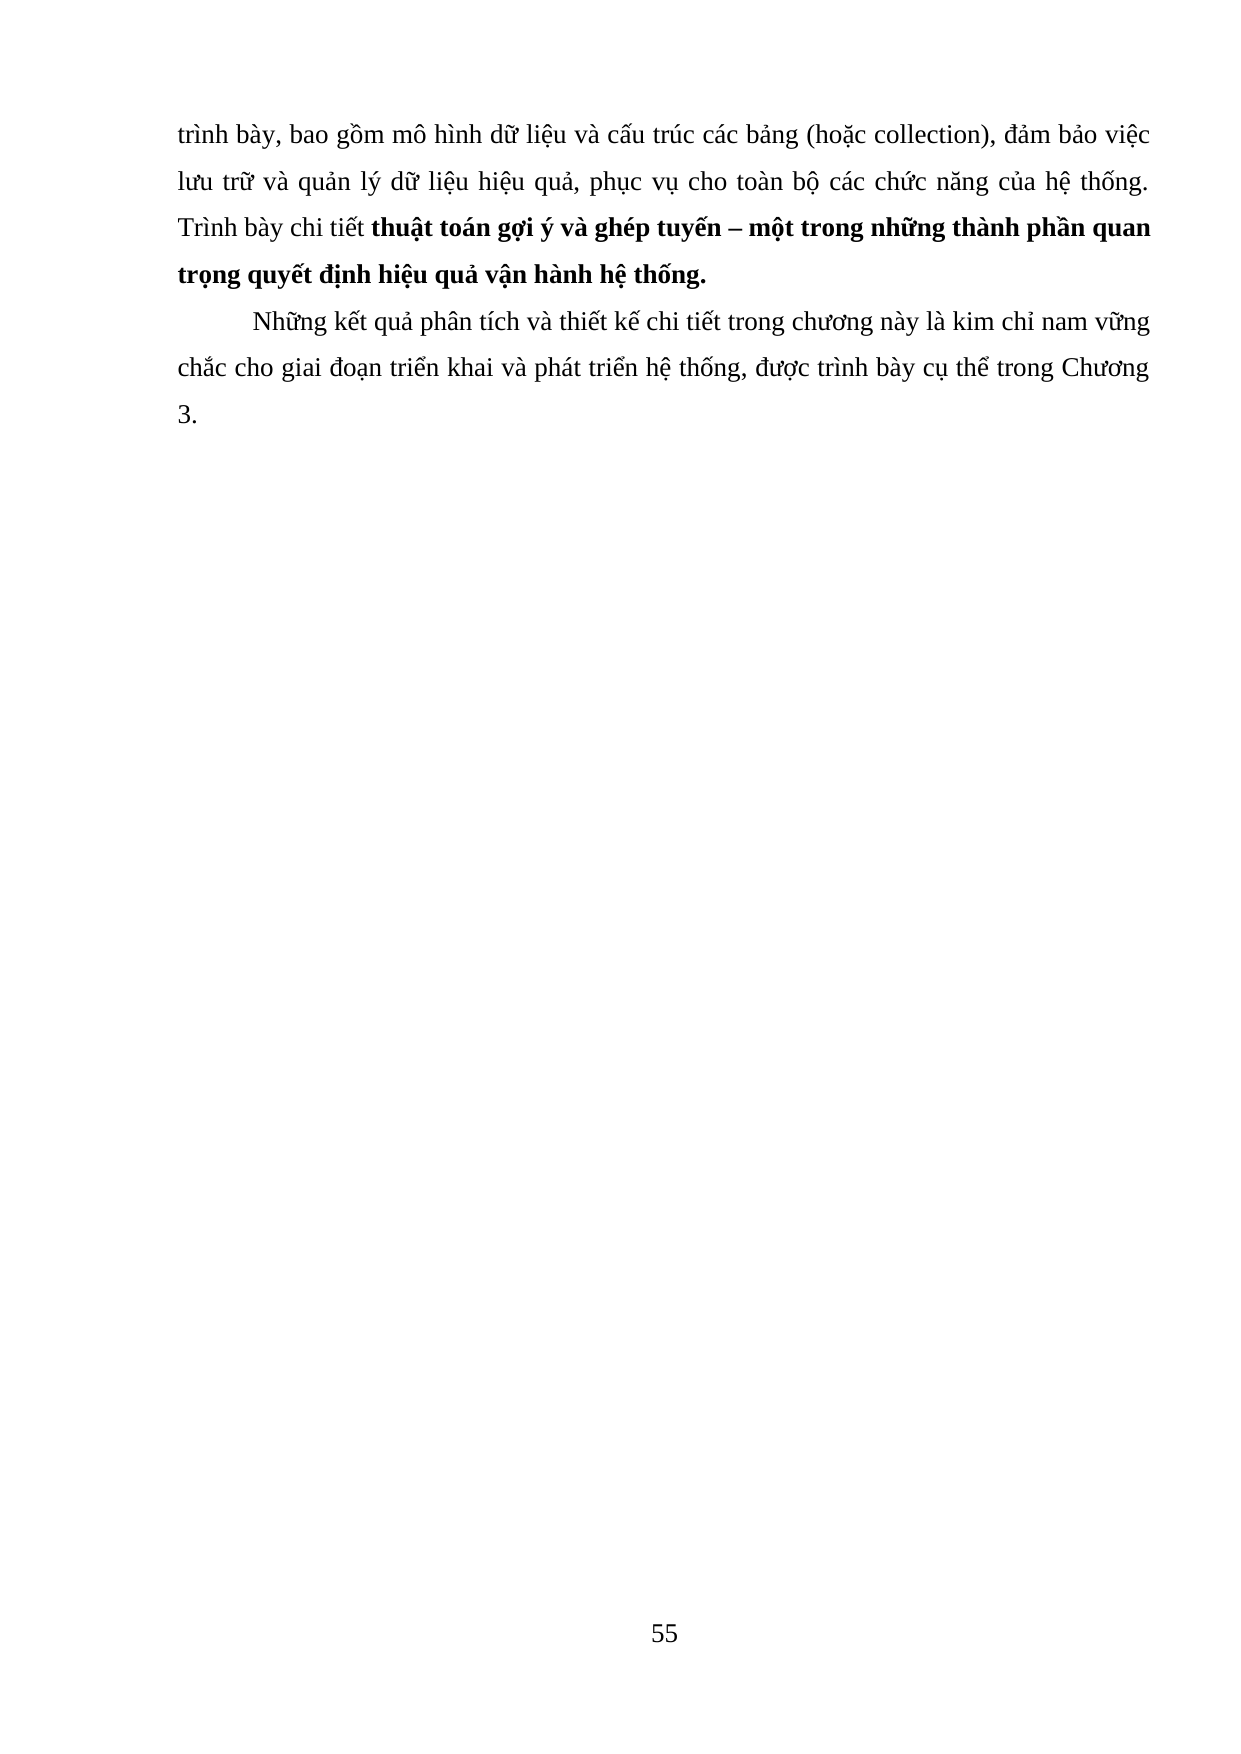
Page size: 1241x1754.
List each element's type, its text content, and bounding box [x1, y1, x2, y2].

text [177, 118, 1152, 289]
text Những kết quả phân tích và thiết kế chi tiết trong chương này là kim chỉ nam vững chắc cho giai đoạn triển khai và phát triển hệ thống, được trình bày cụ thể trong Chương 3. [177, 305, 1152, 429]
